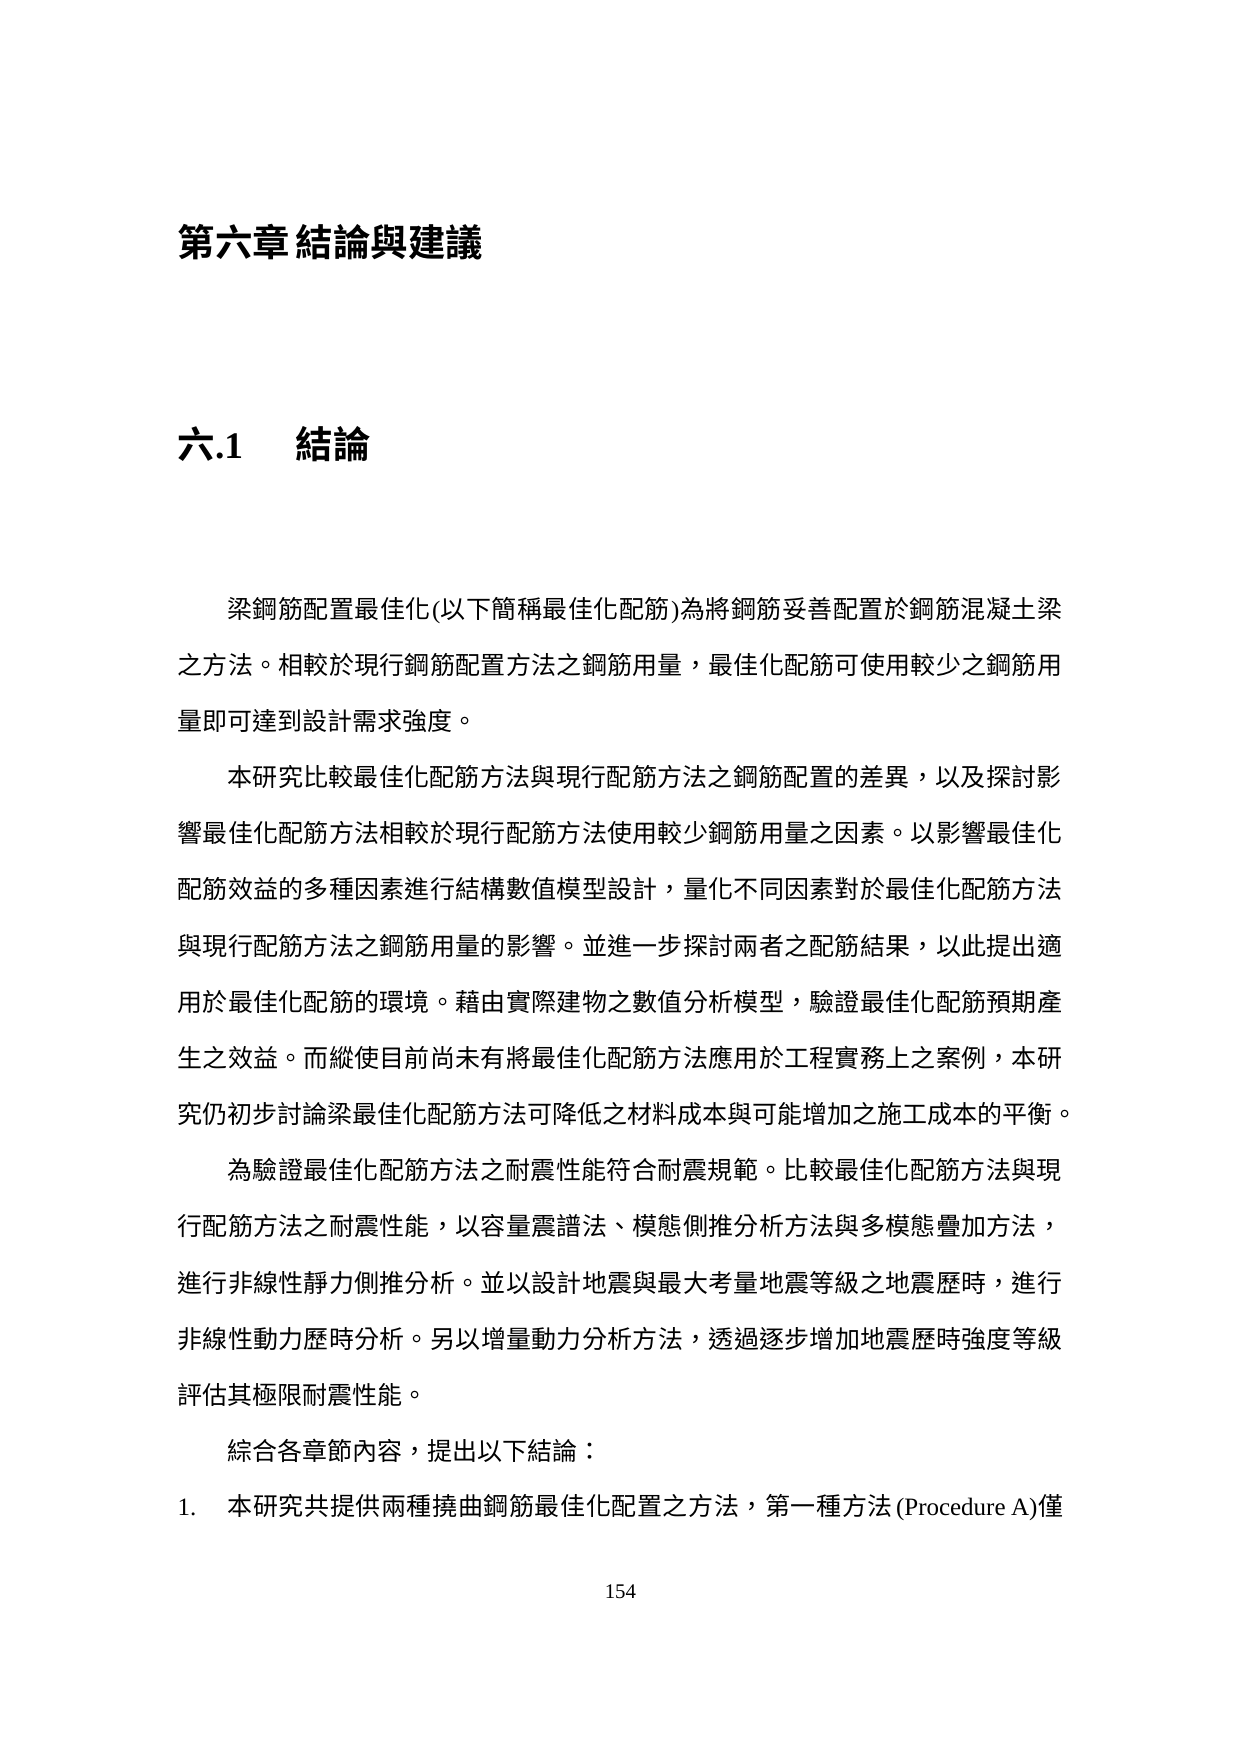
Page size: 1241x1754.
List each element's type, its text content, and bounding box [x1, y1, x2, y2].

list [177, 1486, 1063, 1524]
text 為驗證最佳化配筋方法之耐震性能符合耐震規範。比較最佳化配筋方法與現行配筋方法之耐震性能，以容量震譜法、模態側推分析方法與多模態疊加方法，進行非線性靜力側推分析。並以設計地震與最大考量地震等級之地震歷時，進行非線性動力歷時分析。另以增量動力分析方法，透過逐步增加地震歷時強度等級，評估其極限耐震性能。 [177, 1150, 1063, 1412]
text 本研究比較最佳化配筋方法與現行配筋方法之鋼筋配置的差異，以及探討影響最佳化配筋方法相較於現行配筋方法使用較少鋼筋用量之因素。以影響最佳化配筋效益的多種因素進行結構數值模型設計，量化不同因素對於最佳化配筋方法與現行配筋方法之鋼筋用量的影響。並進一步探討兩者之配筋結果，以此提出適用於最佳化配筋的環境。藉由實際建物之數值分析模型，驗證最佳化配筋預期產生之效益。而縱使目前尚未有將最佳化配筋方法應用於工程實務上之案例，本研究仍初步討論梁最佳化配筋方法可降低之材料成本與可能增加之施工成本的平衡。 [177, 757, 1063, 1132]
subtitle 結論 [177, 405, 1063, 480]
subtitle 結論與建議 [177, 203, 1063, 278]
text 綜合各章節內容，提出以下結論： [177, 1431, 1063, 1468]
text 梁鋼筋配置最佳化(以下簡稱最佳化配筋)為將鋼筋妥善配置於鋼筋混凝土梁之方法。相較於現行鋼筋配置方法之鋼筋用量，最佳化配筋可使用較少之鋼筋用量即可達到設計需求強度。 [177, 589, 1063, 739]
